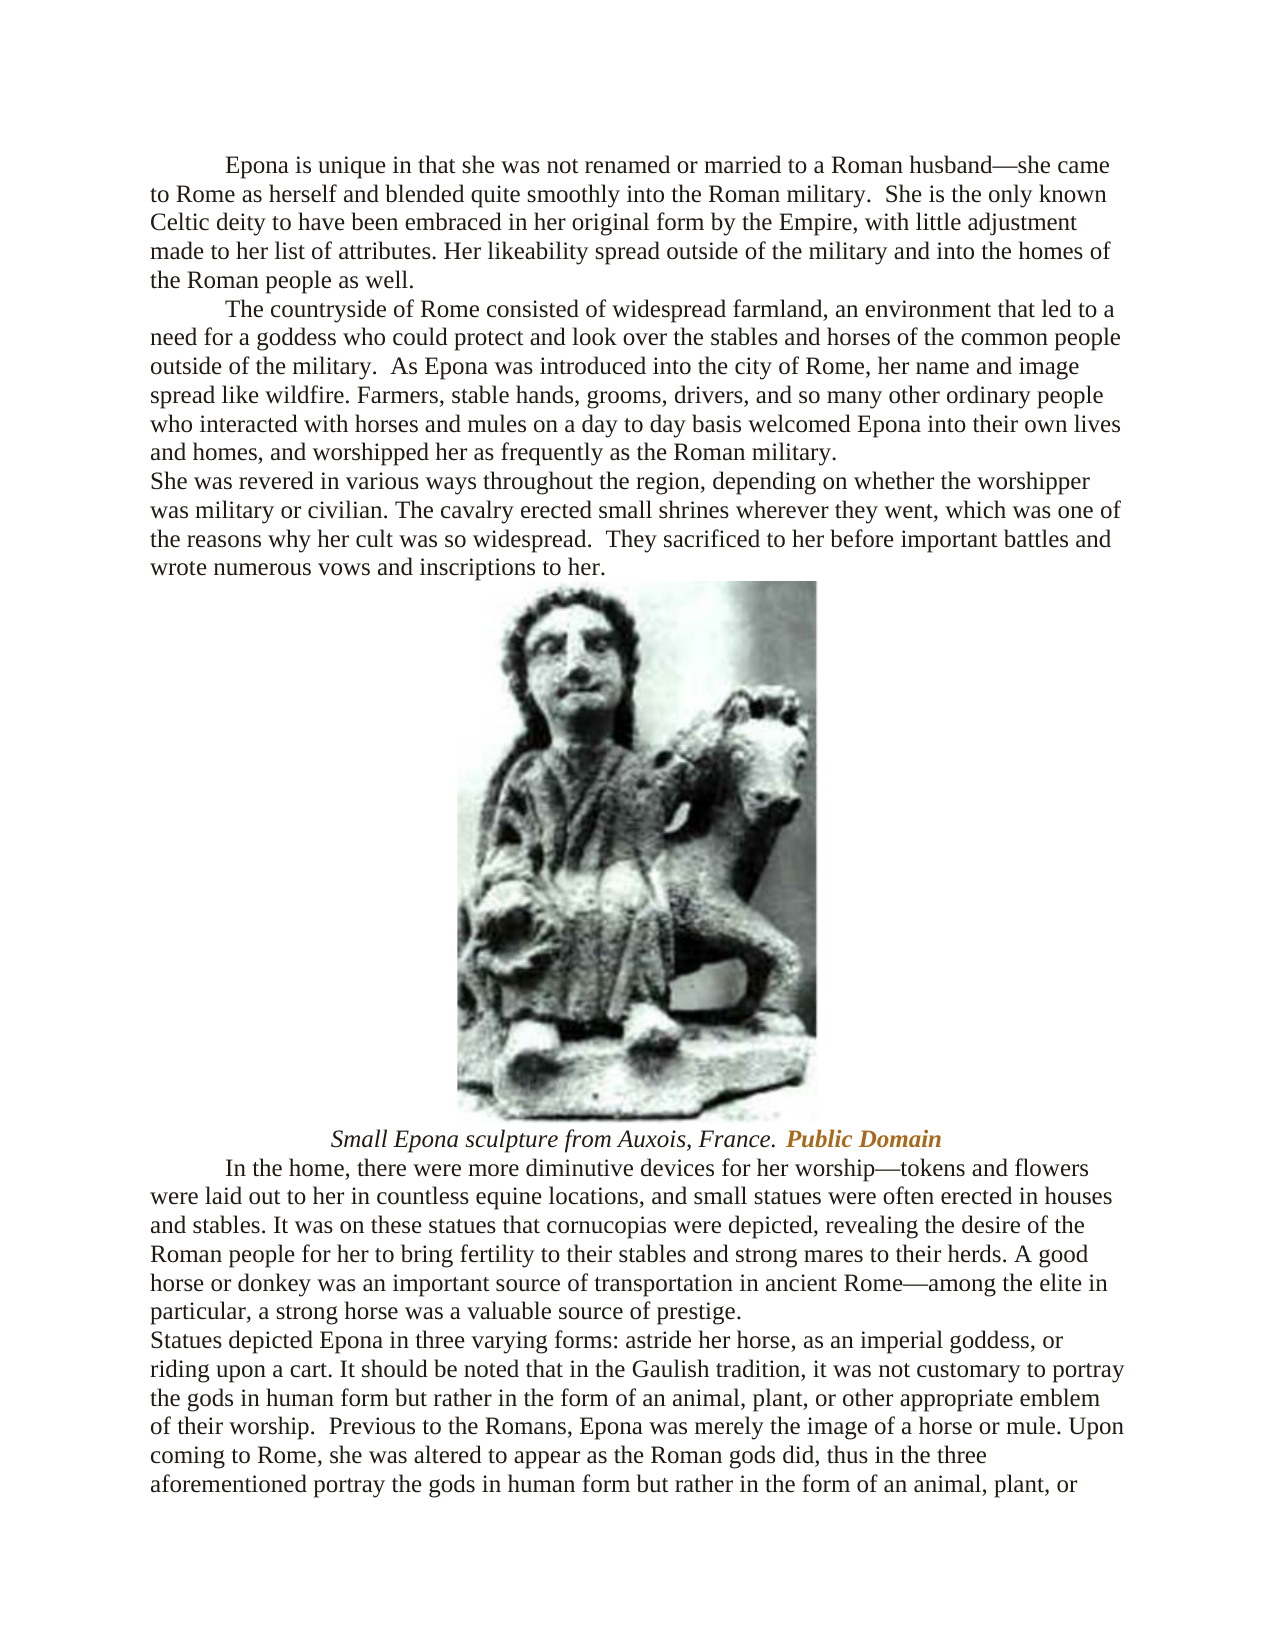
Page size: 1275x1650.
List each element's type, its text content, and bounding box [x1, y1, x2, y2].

text Small Epona sculpture from Auxois, France. Public Domain [150, 1124, 1125, 1153]
picture [457, 581, 818, 1124]
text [150, 1325, 1125, 1498]
text Epona is unique in that she was not renamed or married to a Roman husband—she came to Rome as herself and blended quite smoothly into the Roman military. She is the only known Celtic deity to have been embraced in her original form by the Empire, with little adjustment made to her list of attributes. Her likeability spread outside of the military and into the homes of the Roman people as well. [150, 150, 1125, 294]
text In the home, there were more diminutive devices for her worship—tokens and flowers were laid out to her in countless equine locations, and small statues were often erected in houses and stables. It was on these statues that cornucopias were depicted, revealing the desire of the Roman people for her to bring fertility to their stables and strong mares to their herds. A good horse or donkey was an important source of transportation in ancient Rome—among the elite in particular, a strong horse was a valuable source of prestige. [150, 1153, 1125, 1325]
text She was revered in various ways throughout the region, depending on whether the worshipper was military or civilian. The cavalry erected small shrines wherever they went, which was one of the reasons why her cult was so widespread. They sacrificed to her before important battles and wrote numerous vows and inscriptions to her. [150, 466, 1125, 581]
text The countryside of Rome consisted of widespread farmland, an environment that led to a need for a goddess who could protect and look over the stables and horses of the common people outside of the military. As Epona was introduced into the city of Rome, her name and image spread like wildfire. Farmers, stable hands, grooms, drivers, and so many other ordinary people who interacted with horses and mules on a day to day basis welcomed Epona into their own lives and homes, and worshipped her as frequently as the Roman military. [150, 294, 1125, 466]
